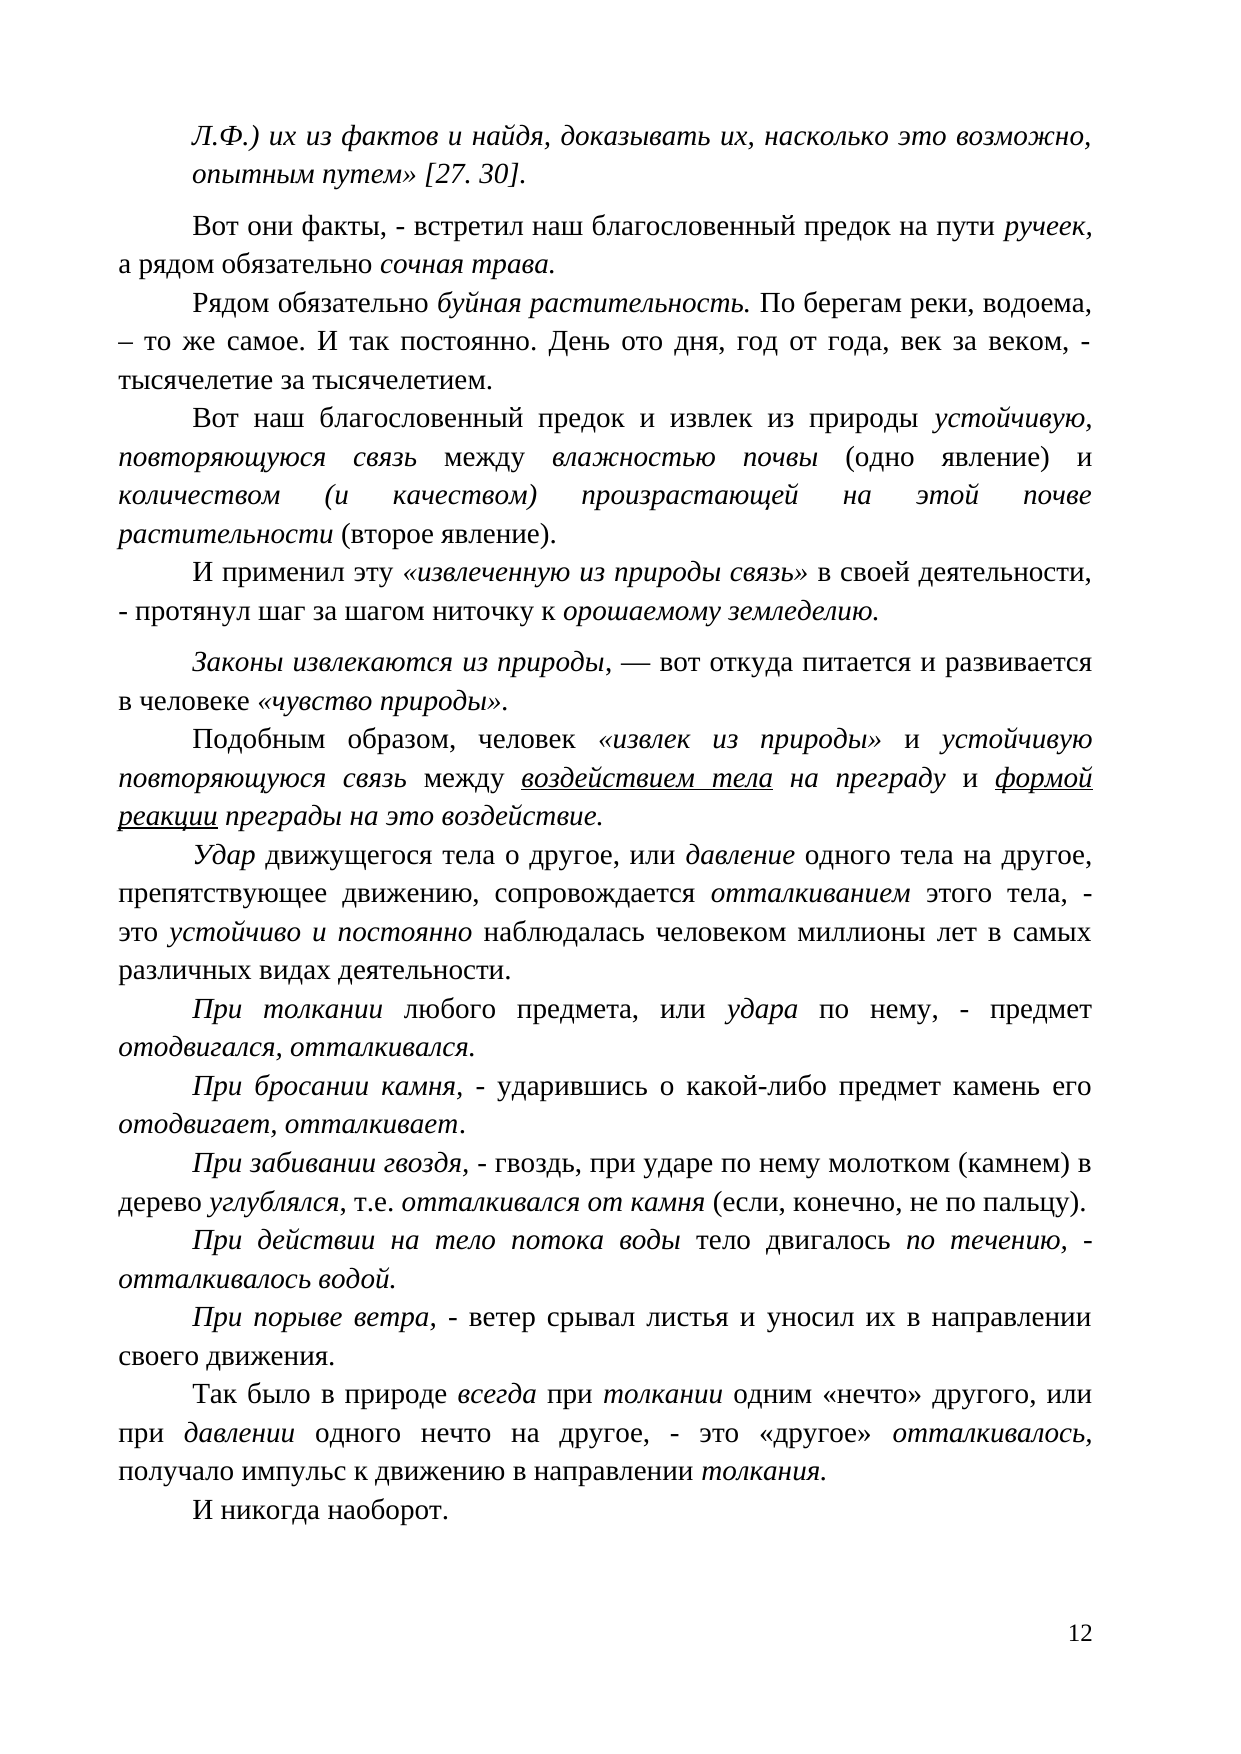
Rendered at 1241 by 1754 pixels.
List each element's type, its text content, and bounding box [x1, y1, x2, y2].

text Законы извлекаются из природы, — вот откуда питается и развивается в человеке «чувство природы». [118, 644, 1092, 716]
text При бросании камня, - ударившись о какой-либо предмет камень его отодвигает, отталкивает. [118, 1068, 1092, 1140]
text При порыве ветра, - ветер срывал листья и уносил их в направлении своего движения. [118, 1299, 1092, 1371]
text И применил эту «извлеченную из природы связь» в своей деятельности, - протянул шаг за шагом ниточку к орошаемому земледелию. [118, 554, 1092, 627]
text Подобным образом, человек «извлек из природы» и устойчивую повторяющуюся связь между воздействием тела на преграду и формой реакции преграды на это воздействие. [118, 721, 1092, 832]
text При толкании любого предмета, или удара по нему, - предмет отодвигался, отталкивался. [118, 991, 1092, 1063]
text При забивании гвоздя, - гвоздь, при ударе по нему молотком (камнем) в дерево углублялся, т.е. отталкивался от камня (если, конечно, не по пальцу). [118, 1145, 1092, 1217]
text И никогда наоборот. [118, 1492, 1092, 1526]
text При действии на тело потока воды тело двигалось по течению, - отталкивалось водой. [118, 1222, 1092, 1294]
text Вот они факты, - встретил наш благословенный предок на пути ручеек, а рядом обязательно сочная трава. [118, 208, 1092, 280]
text Удар движущегося тела о другое, или давление одного тела на другое, препятствующее движению, сопровождается отталкиванием этого тела, - это устойчиво и постоянно наблюдалась человеком миллионы лет в самых различных видах деятельности. [118, 837, 1092, 986]
text Так было в природе всегда при толкании одним «нечто» другого, или при давлении одного нечто на другое, - это «другое» отталкивалось, получало импульс к движению в направлении толкания. [118, 1376, 1092, 1487]
text Рядом обязательно буйная растительность. По берегам реки, водоема, – то же самое. И так постоянно. День ото дня, год от года, век за веком, - тысячелетие за тысячелетием. [118, 285, 1092, 395]
text Вот наш благословенный предок и извлек из природы устойчивую, повторяющуюся связь между влажностью почвы (одно явление) и количеством (и качеством) произрастающей на этой почве растительности (второе явление). [118, 400, 1092, 549]
